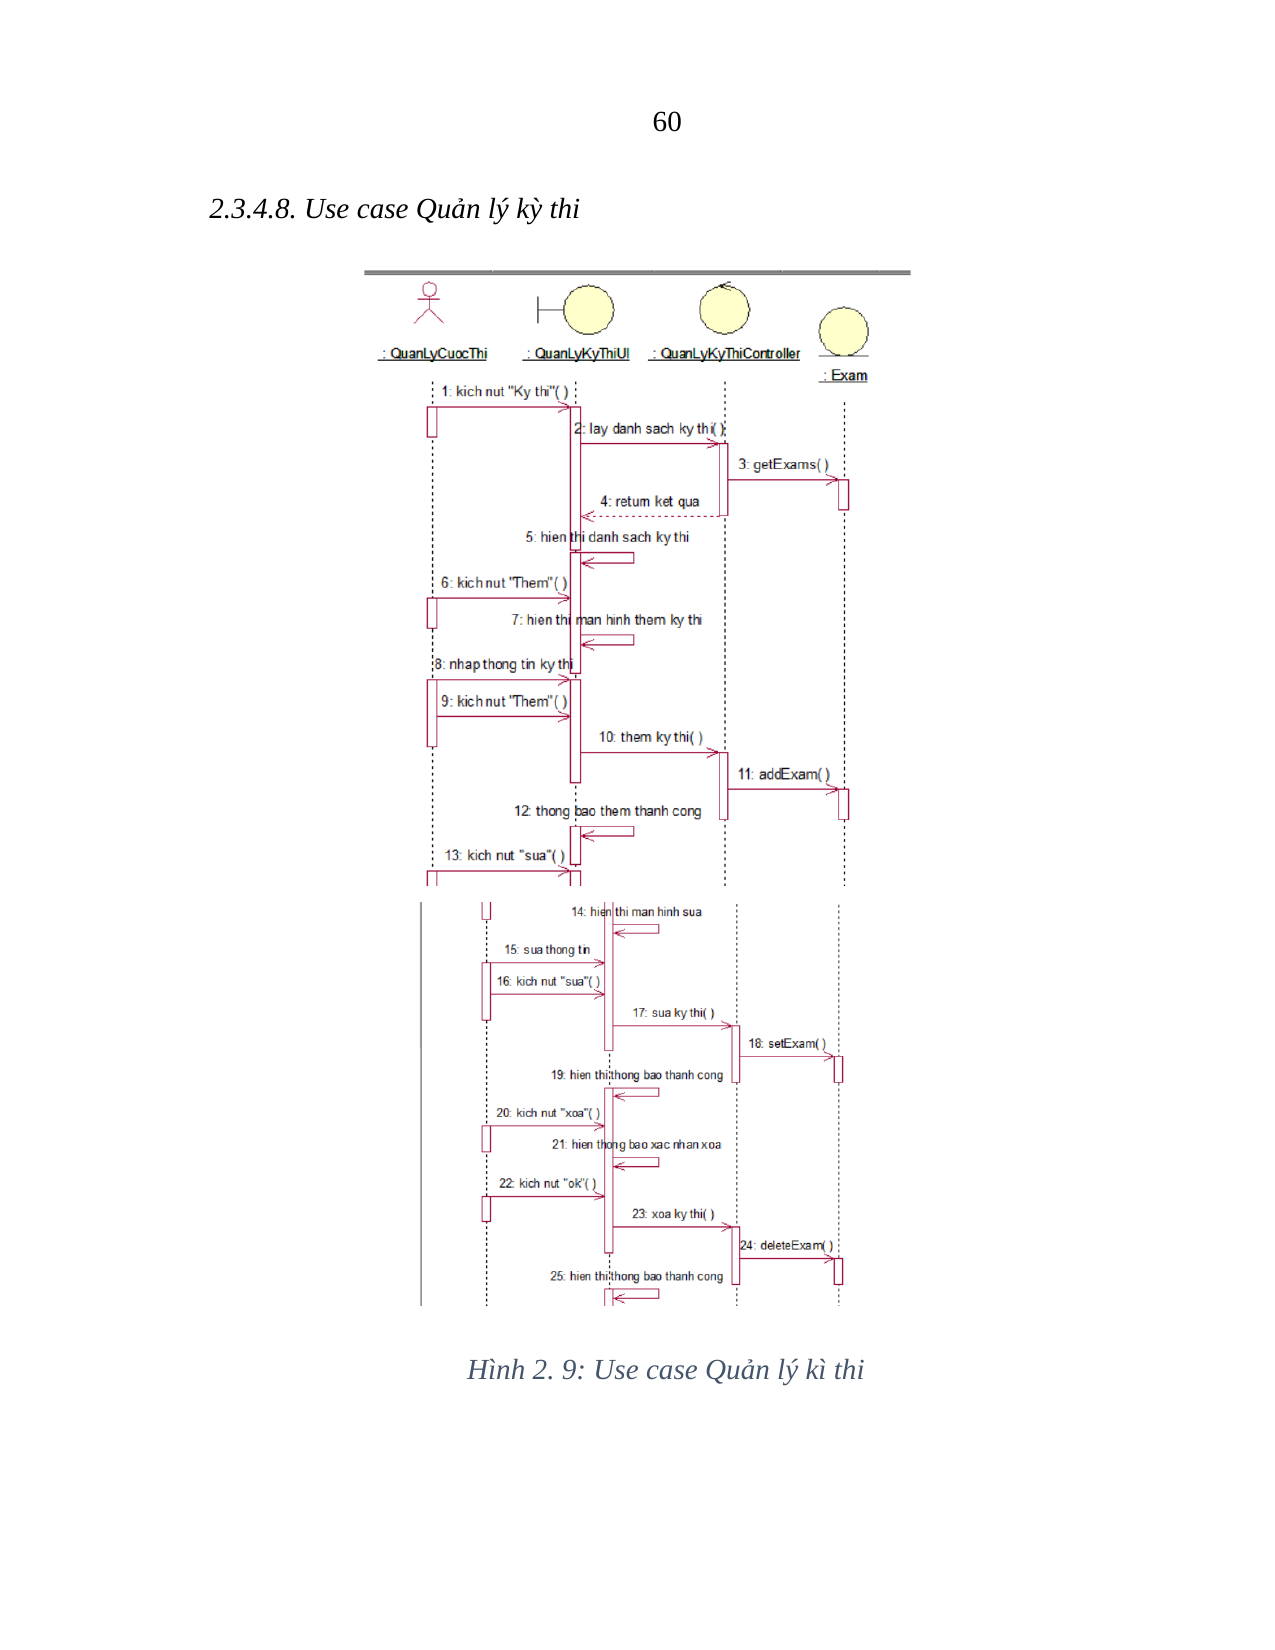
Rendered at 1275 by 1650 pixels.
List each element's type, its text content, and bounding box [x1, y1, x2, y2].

picture [419, 902, 856, 1306]
picture [364, 270, 911, 886]
subtitle 2.3.4.8. Use case Quản lý kỳ thi [150, 191, 1125, 224]
text Hình 2. 9: Use case Quản lý kì thi [150, 1352, 1125, 1385]
